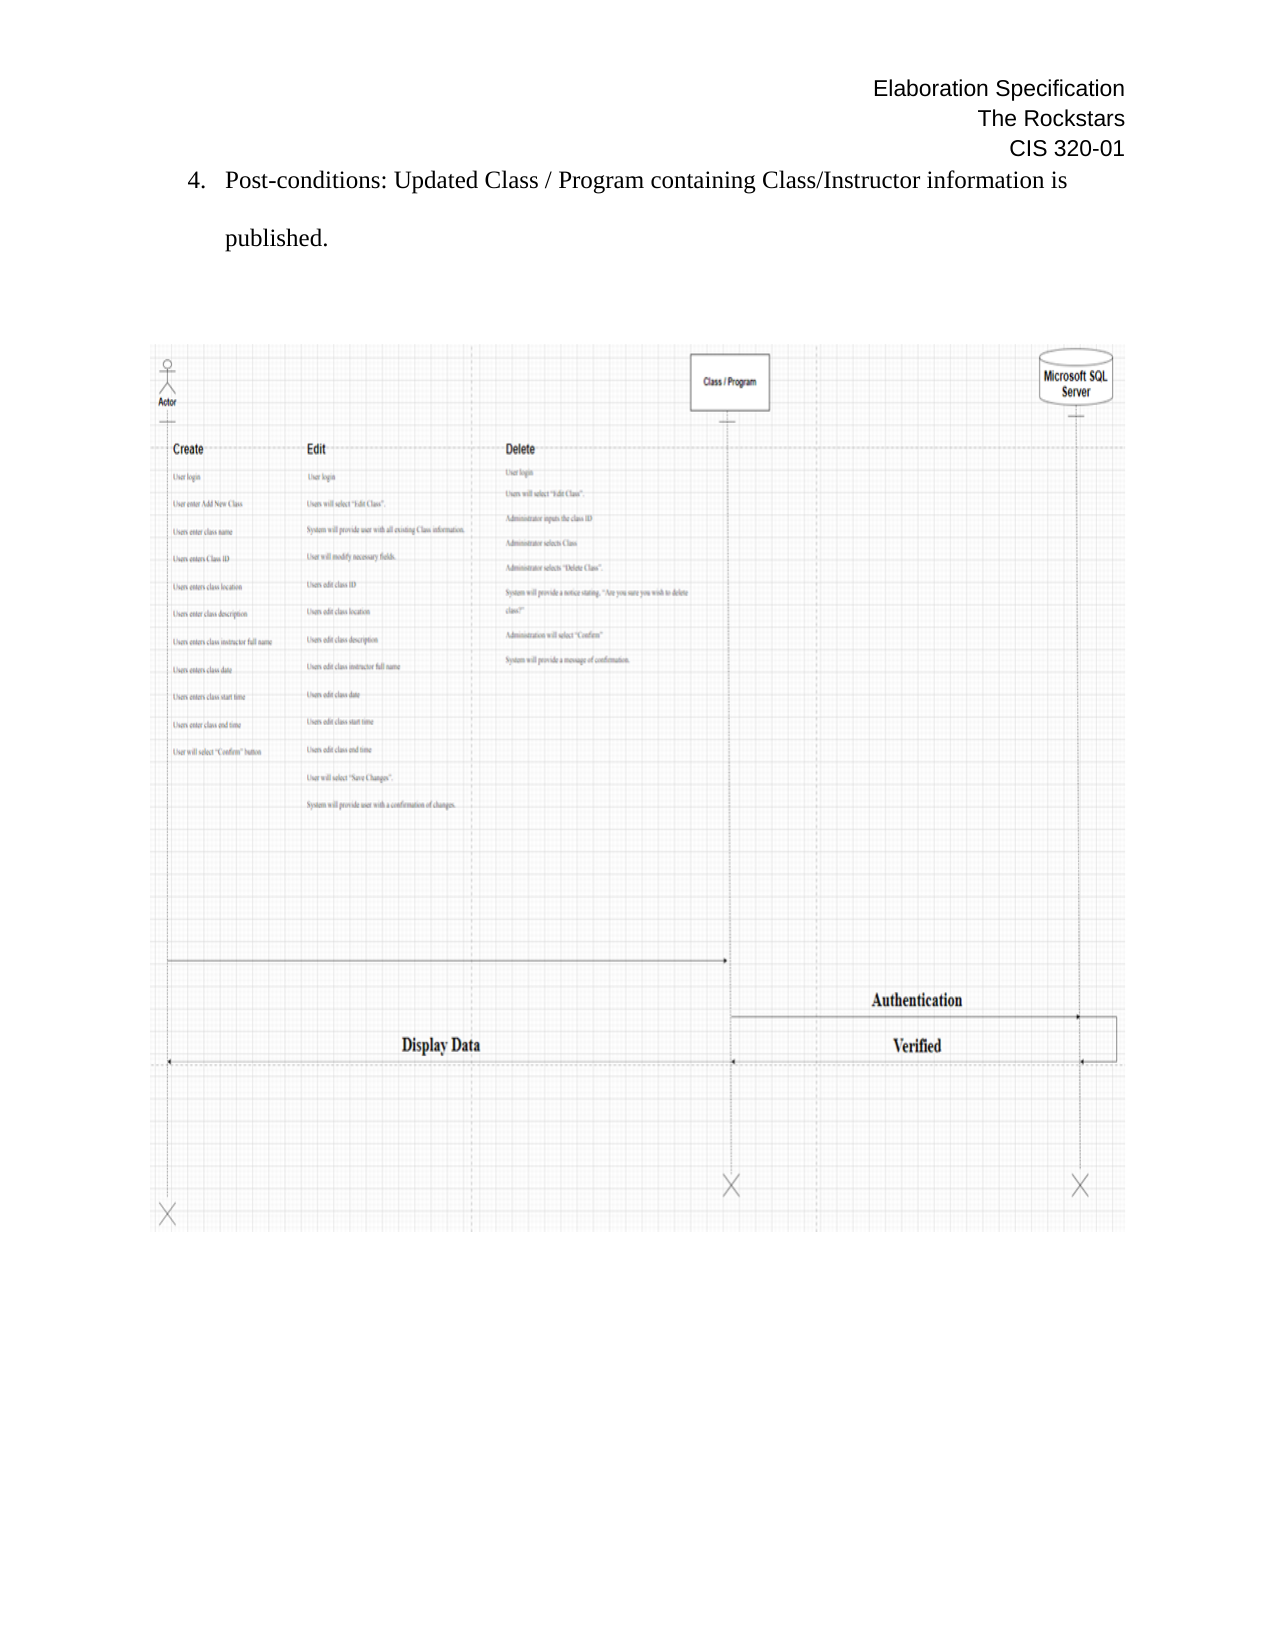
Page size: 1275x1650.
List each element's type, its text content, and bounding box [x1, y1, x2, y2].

list Post-conditions: Updated Class / Program containing Class/Instructor information is published. [187, 166, 1125, 252]
picture [150, 344, 1125, 1232]
